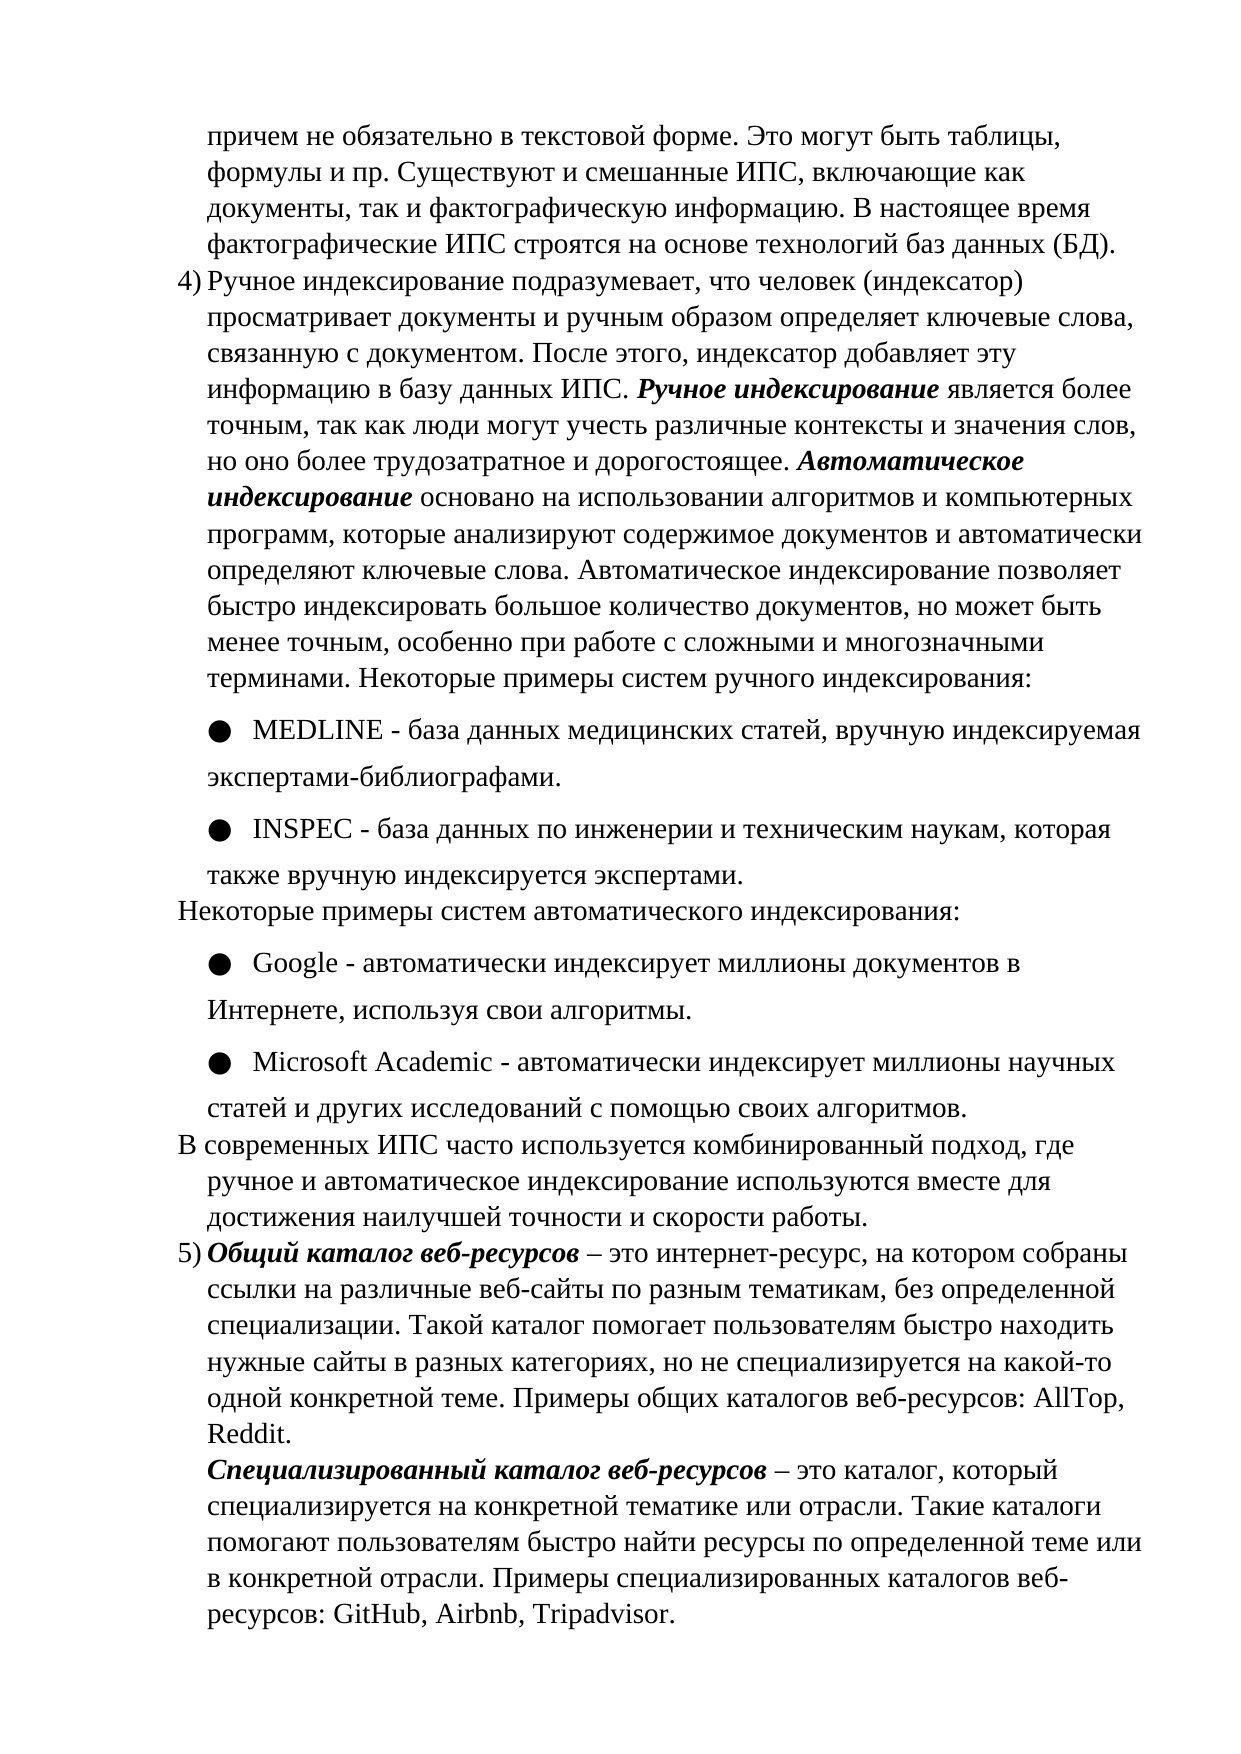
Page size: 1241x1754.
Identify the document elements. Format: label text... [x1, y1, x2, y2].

list Общий каталог веб-ресурсов – это интернет-ресурс, на котором собраны ссылки на различные веб-сайты по разным тематикам, без определенной специализации. Такой каталог помогает пользователям быстро находить нужные сайты в разных категориях, но не специализируется на какой-то одной конкретной теме. Примеры общих каталогов веб-ресурсов: AllTop, Reddit. [177, 1235, 1152, 1449]
list Microsoft Academic - автоматически индексирует миллионы научных статей и других исследований с помощью своих алгоритмов. [207, 1028, 1152, 1124]
list INSPEC - база данных по инженерии и техническим наукам, которая также вручную индексируется экспертами. [207, 795, 1152, 891]
list Ручное индексирование подразумевает, что человек (индексатор) просматривает документы и ручным образом определяет ключевые слова, связанную с документом. После этого, индексатор добавляет эту информацию в базу данных ИПС. Ручное индексирование является более точным, так как люди могут учесть различные контексты и значения слов, но оно более трудозатратное и дорогостоящее. Автоматическое индексирование основано на использовании алгоритмов и компьютерных программ, которые анализируют содержимое документов и автоматически определяют ключевые слова. Автоматическое индексирование позволяет быстро индексировать большое количество документов, но может быть менее точным, особенно при работе с сложными и многозначными терминами. Некоторые примеры систем ручного индексирования: [177, 263, 1152, 694]
text Специализированный каталог веб-ресурсов – это каталог, который специализируется на конкретной тематике или отрасли. Такие каталоги помогают пользователям быстро найти ресурсы по определенной теме или в конкретной отрасли. Примеры специализированных каталогов веб-ресурсов: GitHub, Airbnb, Tripadvisor. [207, 1452, 1152, 1630]
list Google - автоматически индексирует миллионы документов в Интернете, используя свои алгоритмы. [207, 930, 1152, 1026]
text Некоторые примеры систем автоматического индексирования: [177, 893, 1152, 927]
list MEDLINE - база данных медицинских статей, вручную индексируемая экспертами-библиографами. [207, 696, 1152, 792]
text В современных ИПС часто используется комбинированный подход, где ручное и автоматическое индексирование используются вместе для достижения наилучшей точности и скорости работы. [177, 1127, 1152, 1233]
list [177, 118, 1152, 260]
